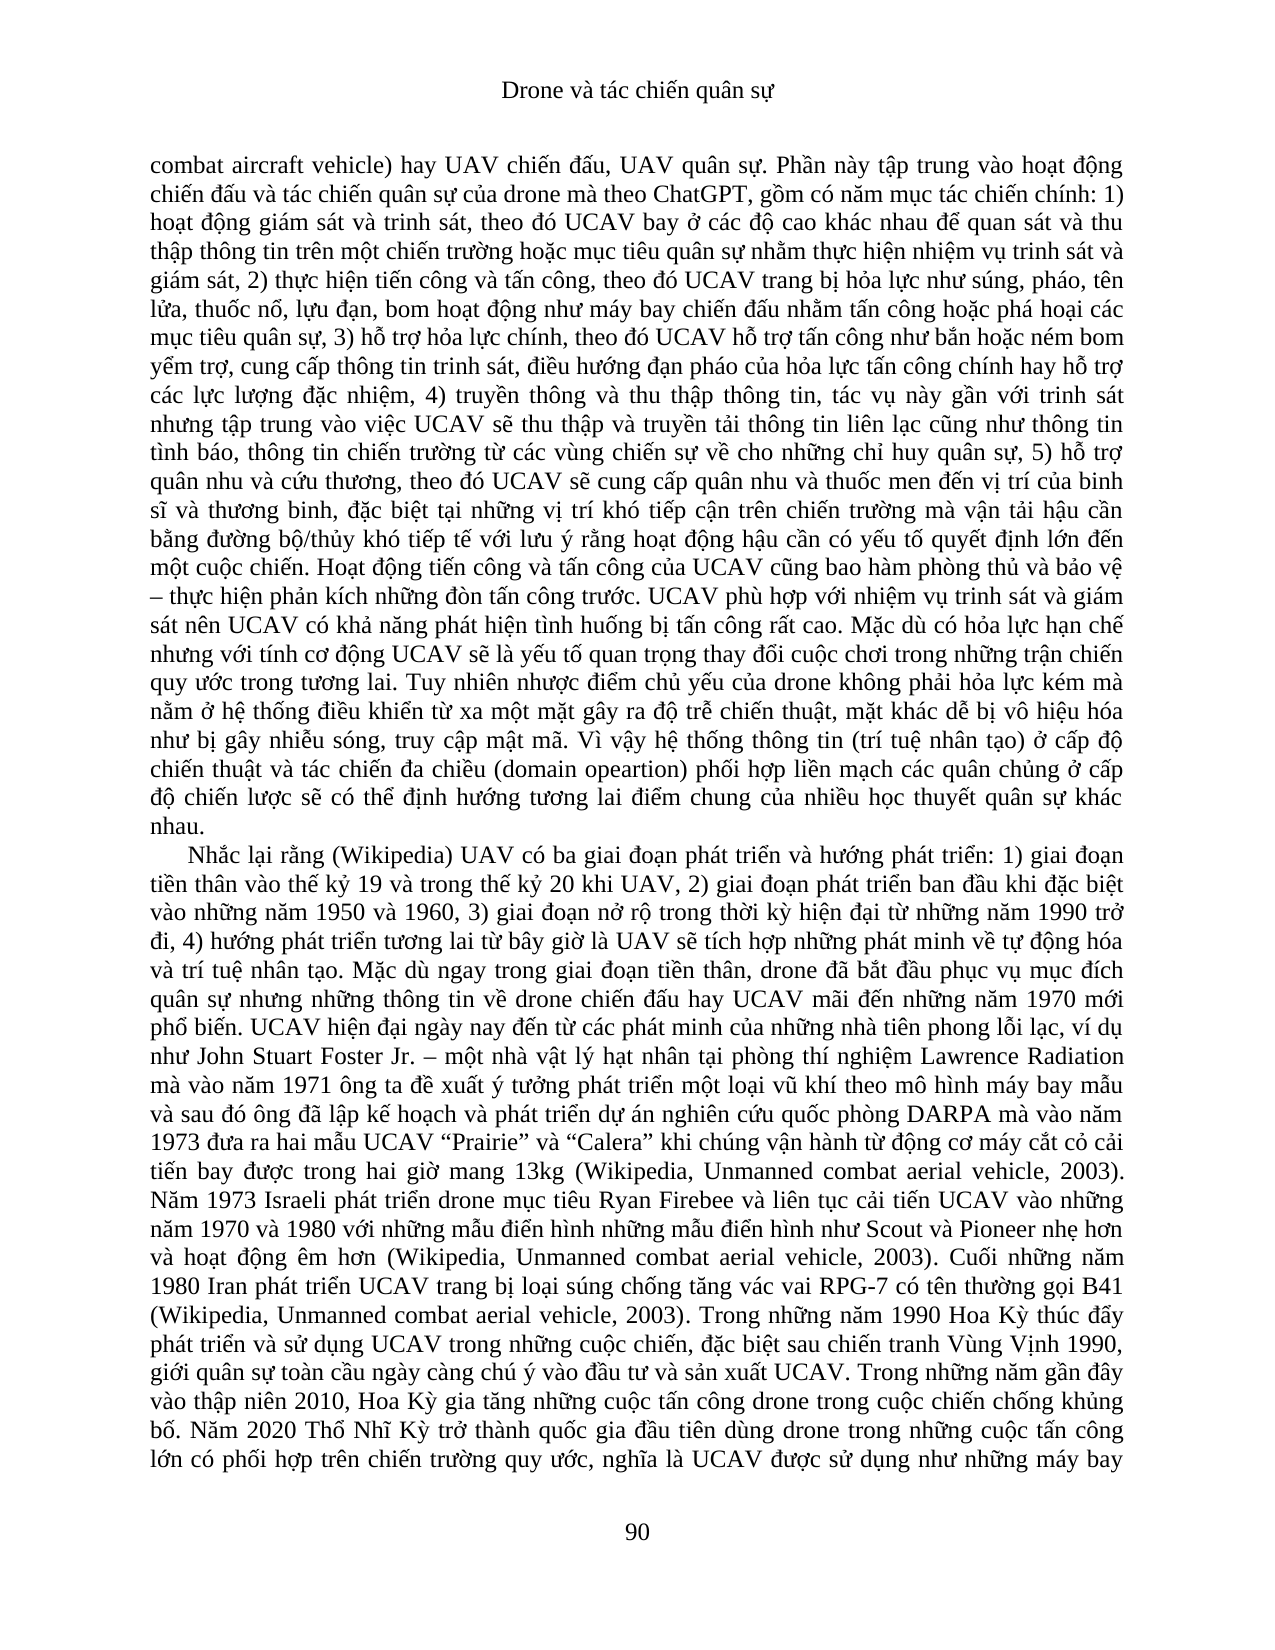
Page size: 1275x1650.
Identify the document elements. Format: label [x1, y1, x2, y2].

text [150, 840, 1125, 1472]
text [150, 150, 1125, 840]
